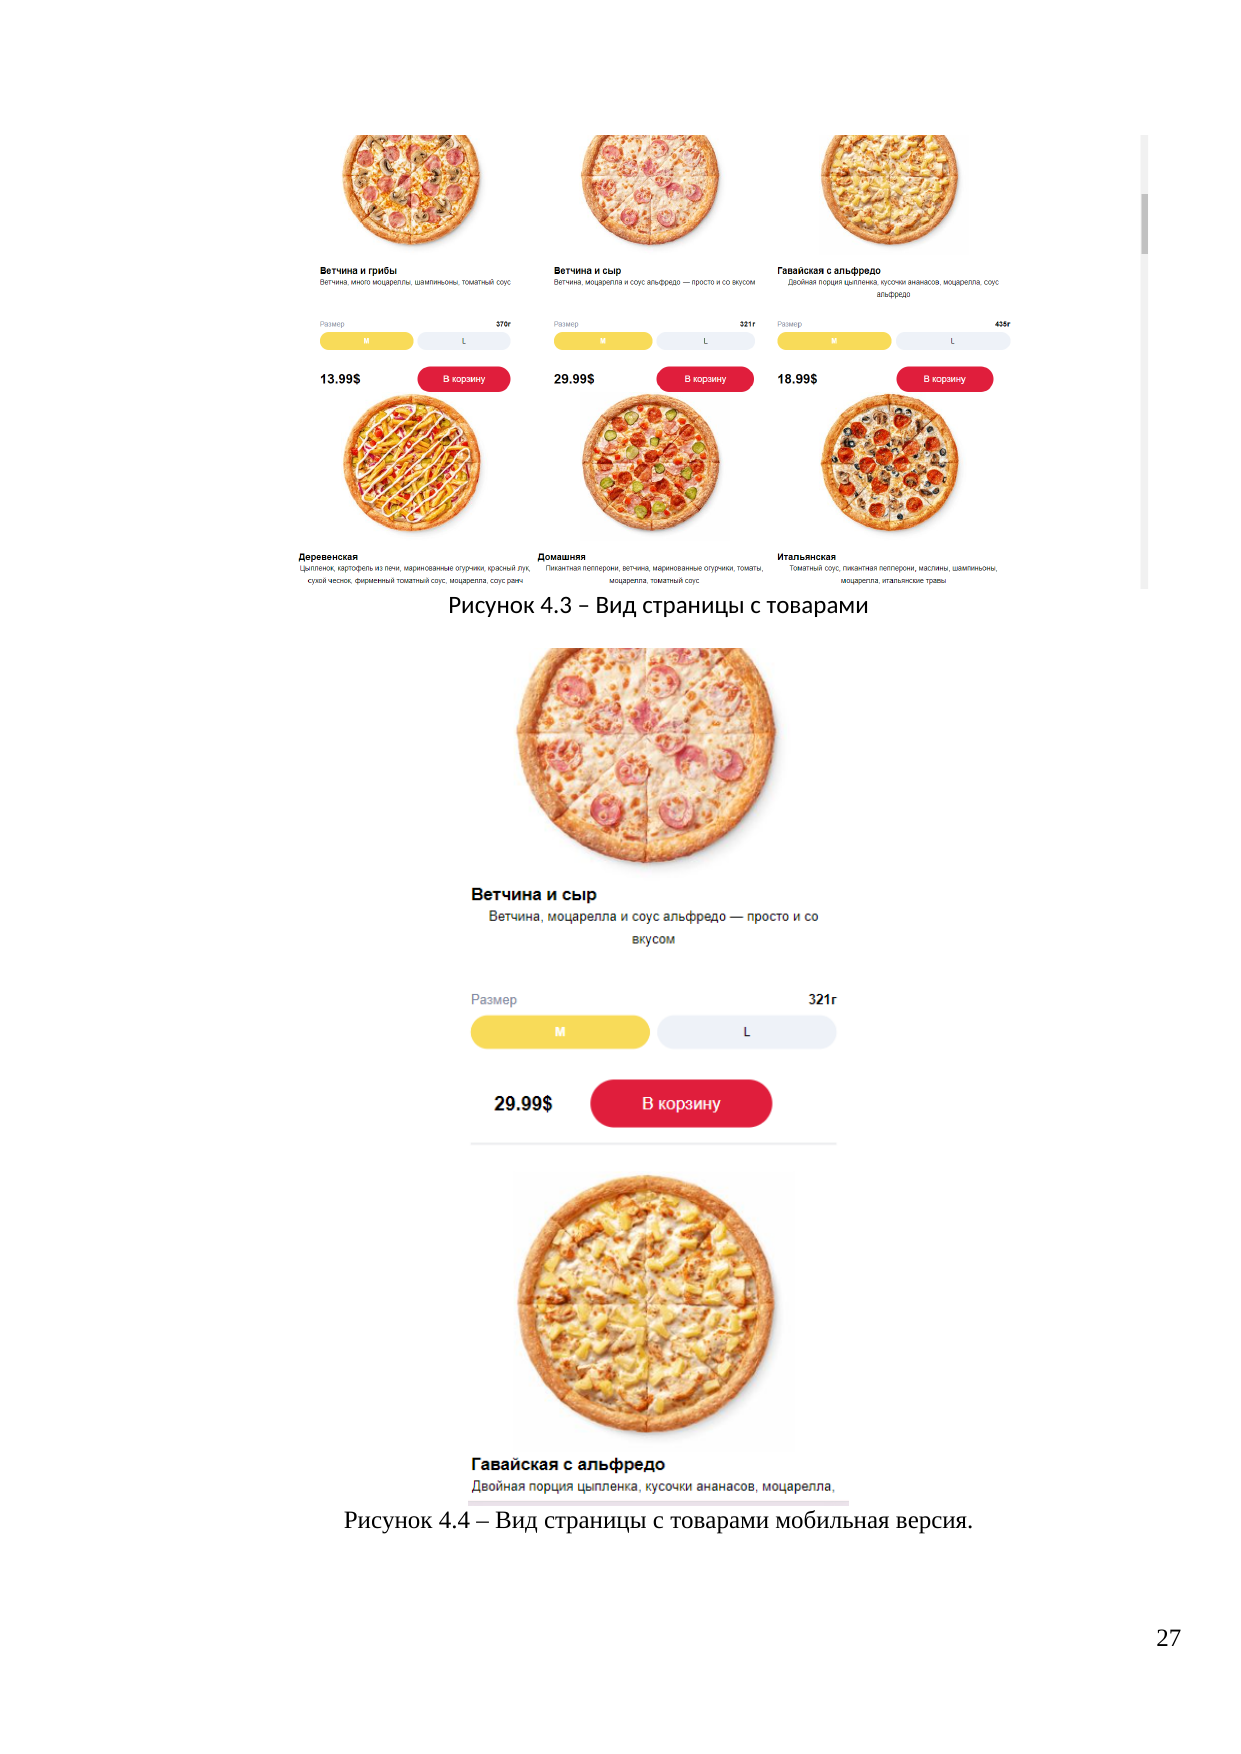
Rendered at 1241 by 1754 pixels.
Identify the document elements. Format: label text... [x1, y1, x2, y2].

text Рисунок 4.4 – Вид страницы с товарами мобильная версия. [136, 649, 1181, 1534]
text Рисунок 4.3 – Вид страницы с товарами [136, 135, 1181, 619]
